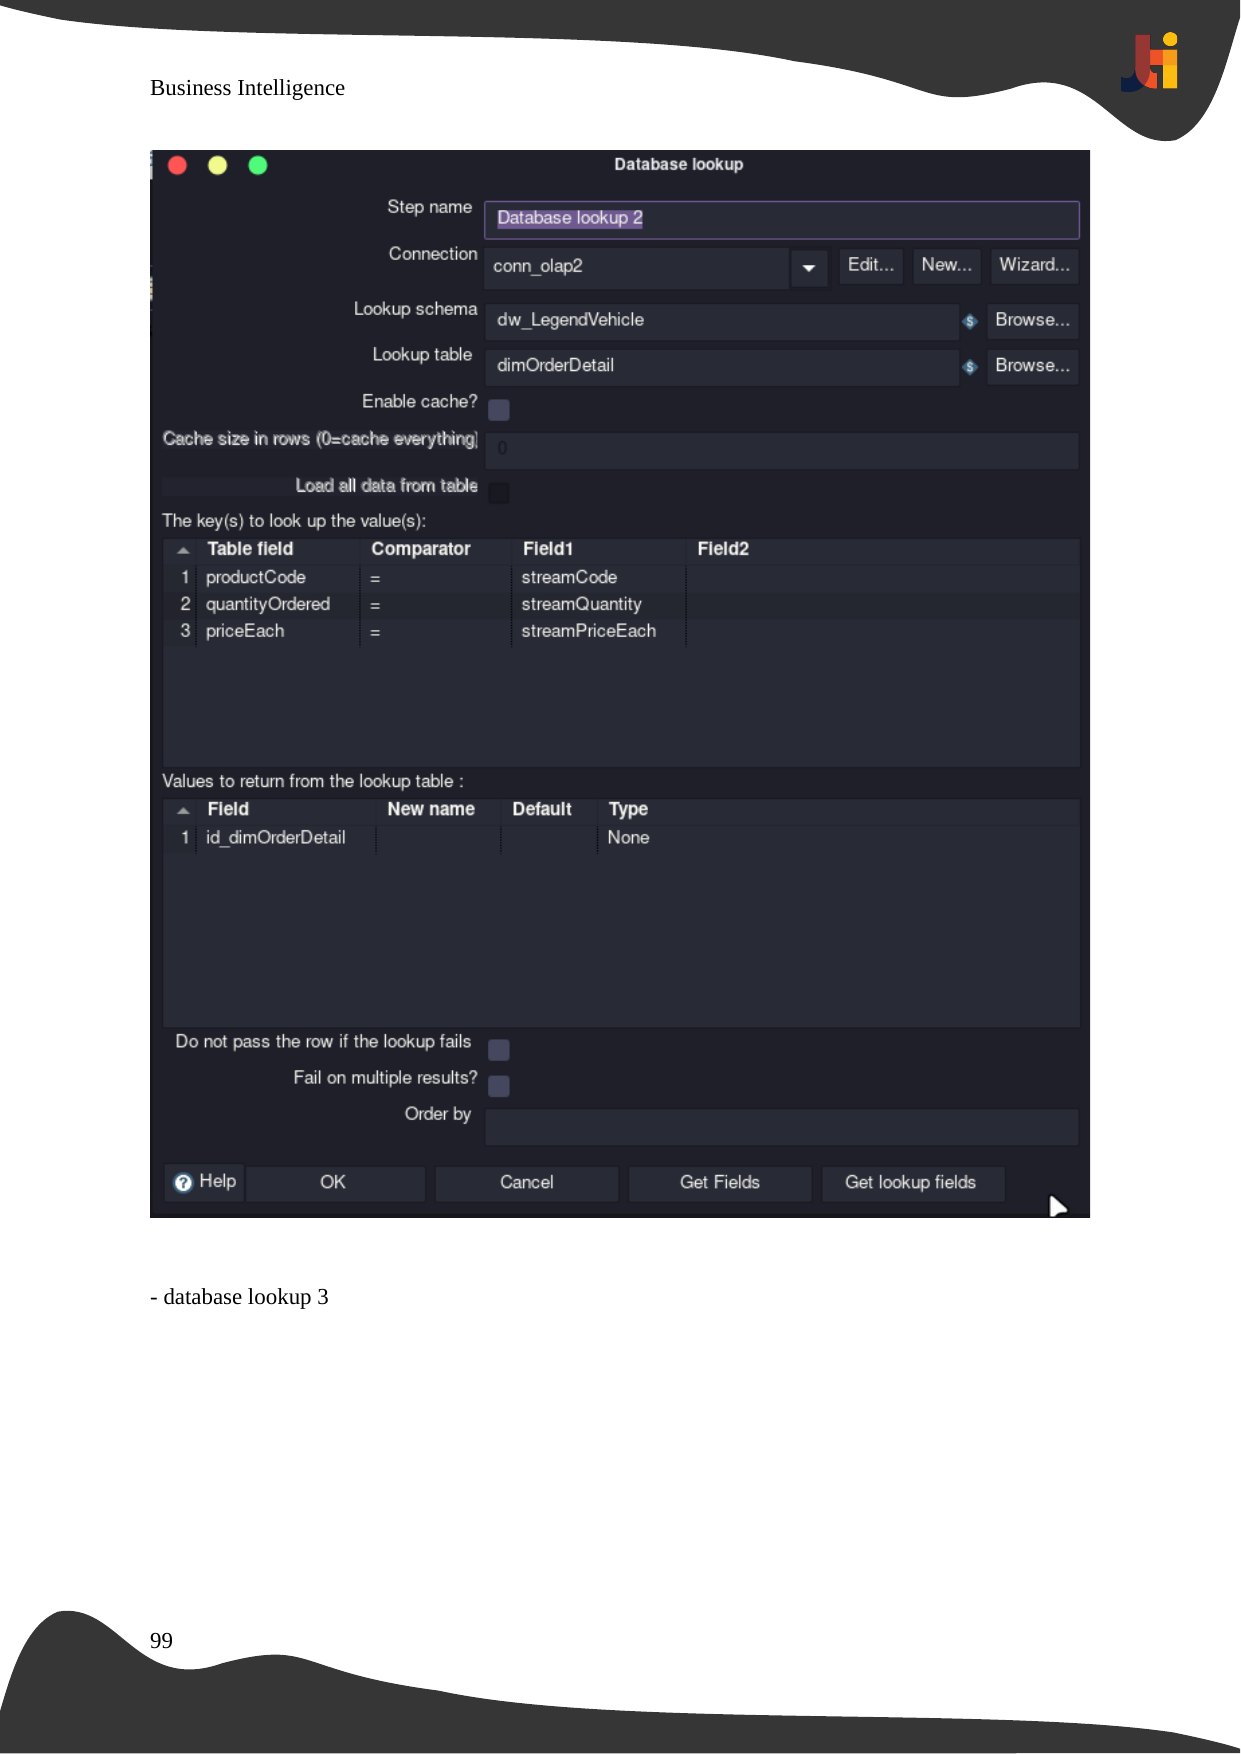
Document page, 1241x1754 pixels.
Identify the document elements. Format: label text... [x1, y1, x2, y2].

text - database lookup 3 [150, 1283, 1090, 1309]
picture [1121, 32, 1178, 92]
picture [150, 150, 1091, 1218]
